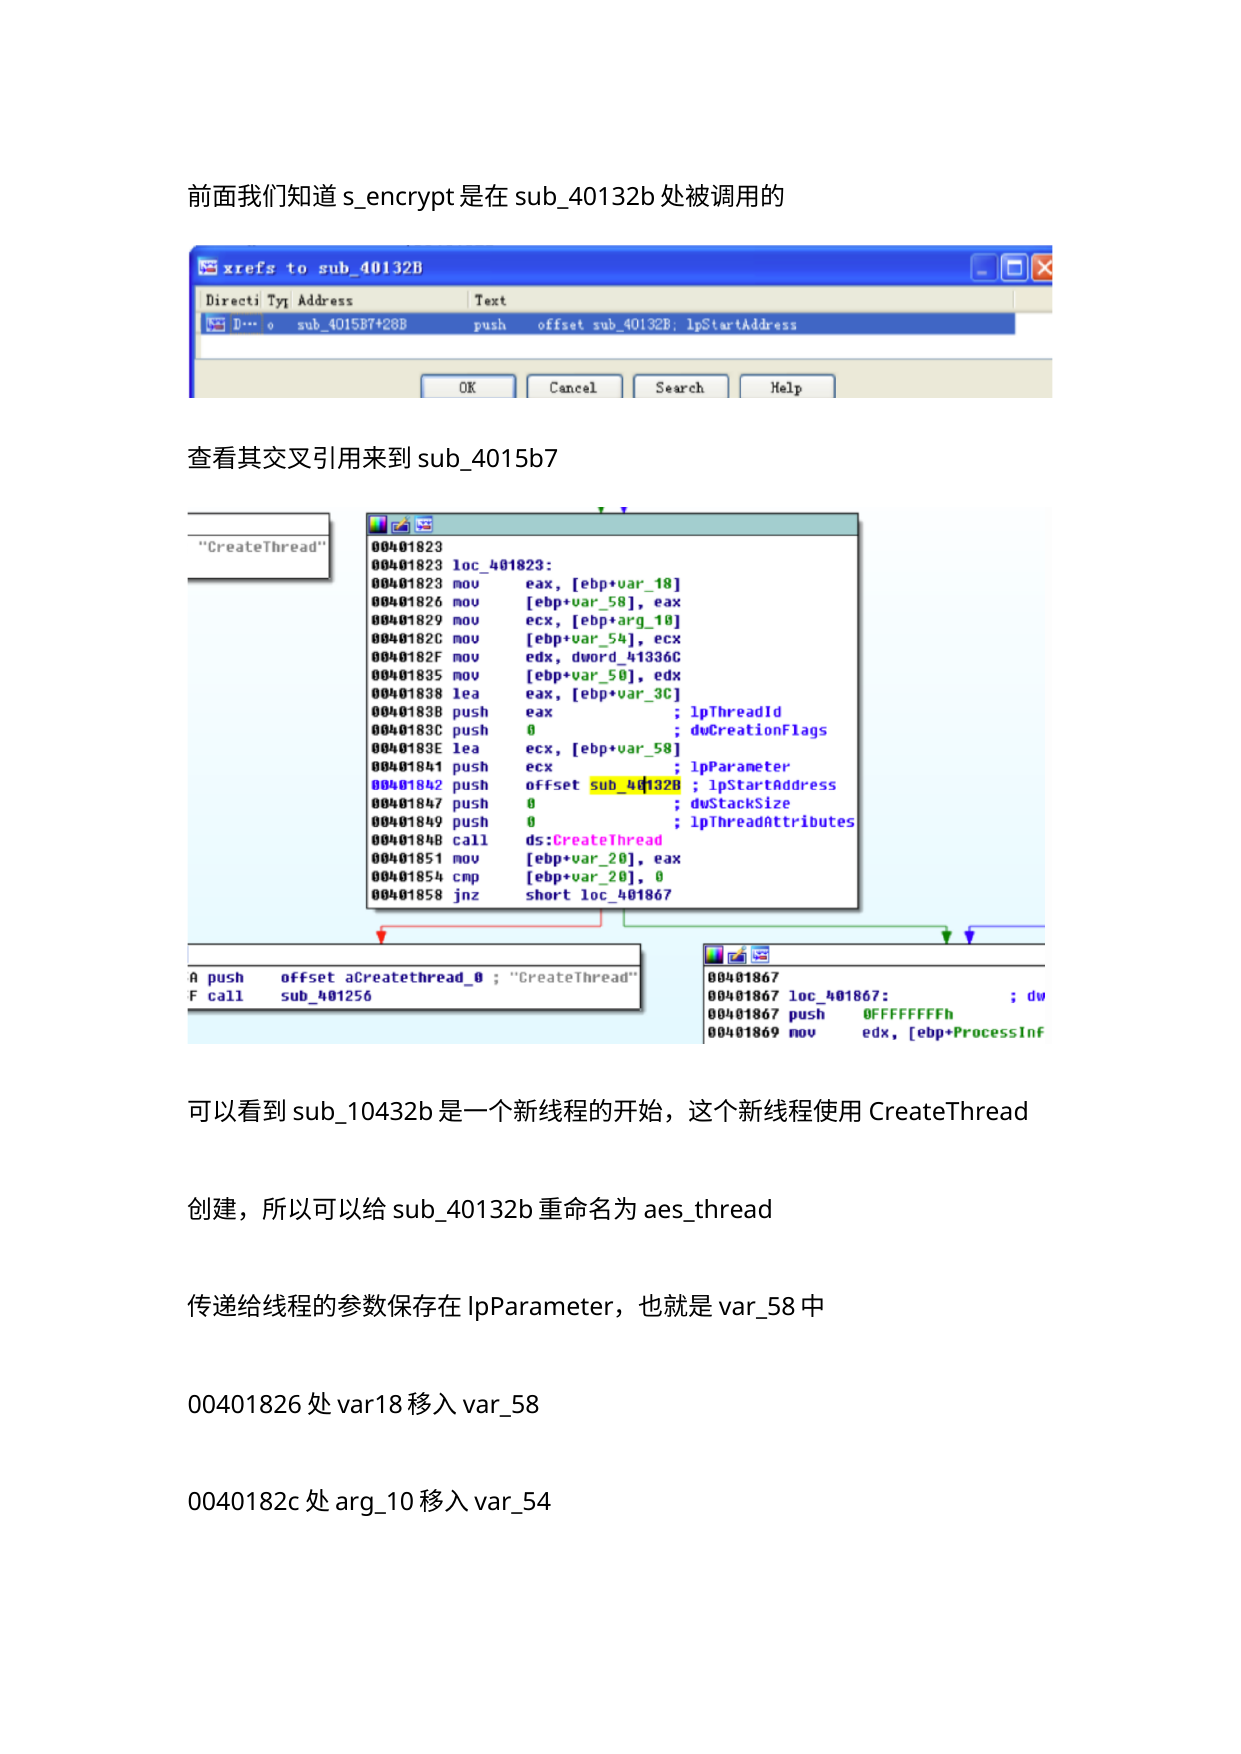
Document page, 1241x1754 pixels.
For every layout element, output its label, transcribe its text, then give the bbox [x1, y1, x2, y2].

text 查看其交叉引用来到sub_4015b7 [187, 424, 1053, 489]
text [187, 1077, 1053, 1532]
picture [187, 245, 1053, 398]
text 前面我们知道s_encrypt是在sub_40132b处被调用的 [187, 162, 1053, 227]
picture [187, 507, 1052, 1044]
